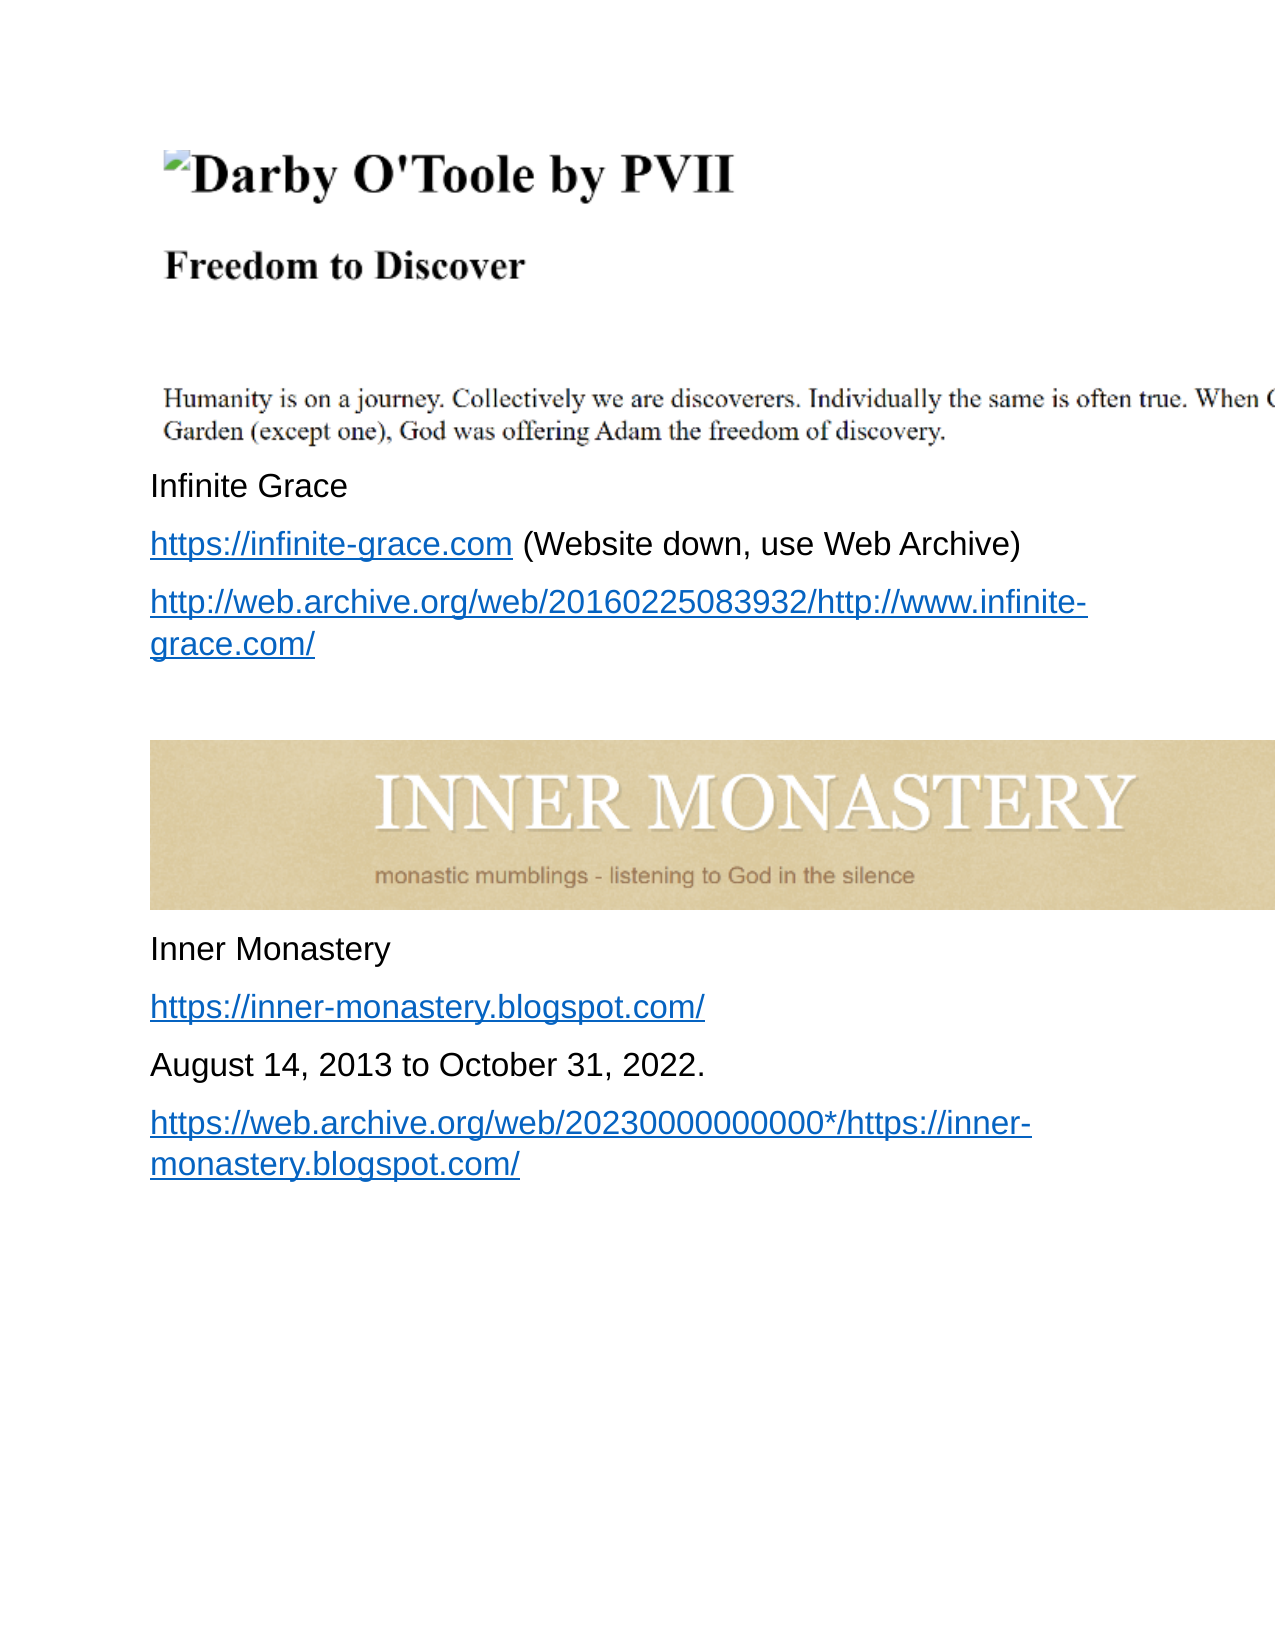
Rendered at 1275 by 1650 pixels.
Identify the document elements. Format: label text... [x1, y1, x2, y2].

text August 14, 2013 to October 31, 2022. [150, 1045, 1125, 1083]
text Inner Monastery [150, 928, 1125, 967]
text Infinite Grace [150, 466, 1125, 505]
picture [150, 150, 1275, 448]
text http://web.archive.org/web/20160225083932/http://www.infinite-grace.com/ [150, 583, 1125, 662]
picture [150, 740, 1275, 910]
text https://web.archive.org/web/20230000000000*/https://inner-monastery.blogspot.com/ [150, 1103, 1125, 1183]
text https://inner-monastery.blogspot.com/ [150, 987, 1125, 1025]
text https://infinite-grace.com (Website down, use Web Archive) [150, 524, 1125, 563]
